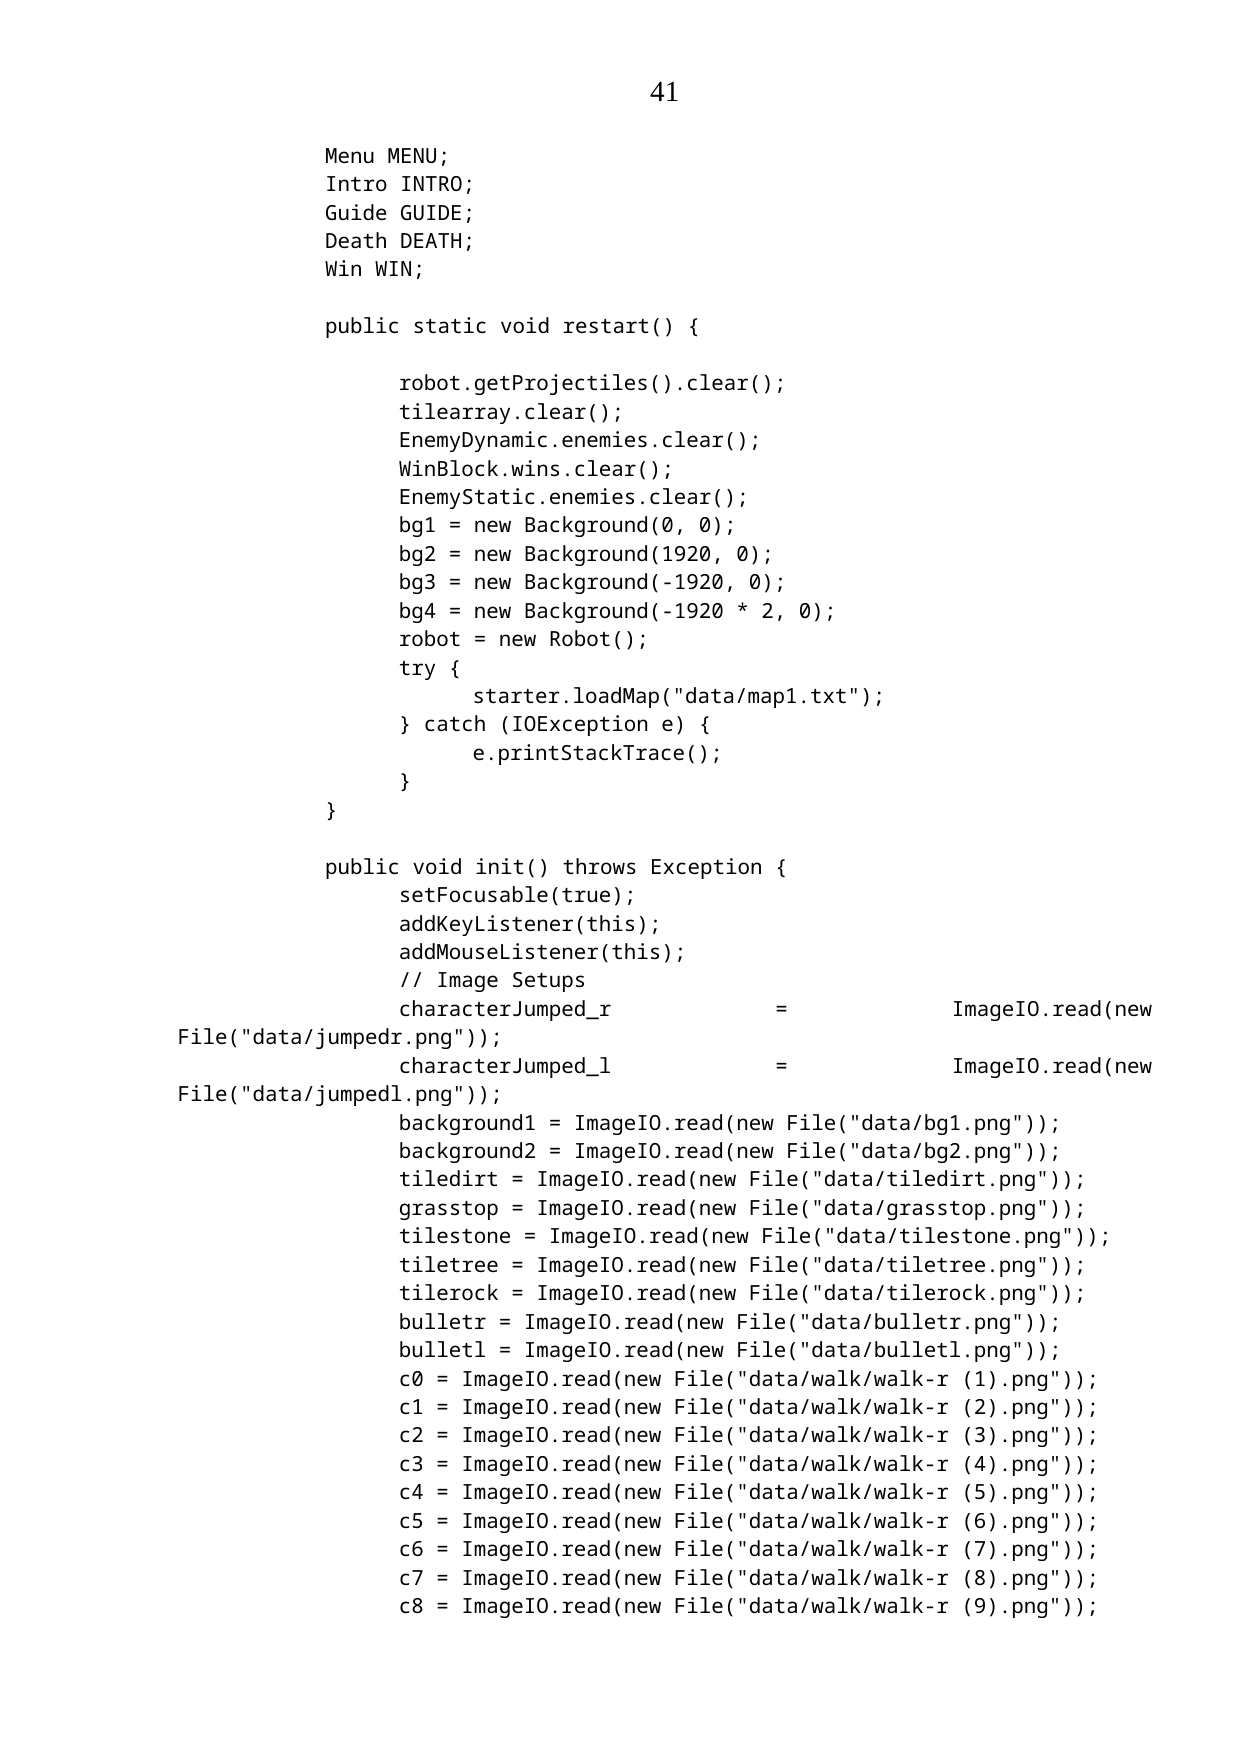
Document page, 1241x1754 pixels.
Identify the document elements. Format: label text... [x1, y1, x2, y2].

text bg1 = new Background(0, 0); [177, 511, 1152, 539]
text } catch (IOException e) { [177, 709, 1152, 738]
text background1 = ImageIO.read(new File("data/bg1.png")); [177, 1108, 1152, 1136]
text public static void restart() { [177, 311, 1152, 340]
text background2 = ImageIO.read(new File("data/bg2.png")); [177, 1136, 1152, 1164]
text c2 = ImageIO.read(new File("data/walk/walk-r (3).png")); [177, 1421, 1152, 1449]
text bg2 = new Background(1920, 0); [177, 539, 1152, 567]
text robot.getProjectiles().clear(); [177, 368, 1152, 397]
text tiletree = ImageIO.read(new File("data/tiletree.png")); [177, 1250, 1152, 1278]
text setFocusable(true); [177, 880, 1152, 909]
text e.printStackTrace(); [177, 738, 1152, 766]
text // Image Setups [177, 966, 1152, 994]
text Guide GUIDE; [177, 198, 1152, 226]
text Intro INTRO; [177, 169, 1152, 198]
text Win WIN; [177, 254, 1152, 283]
text Menu MENU; [177, 141, 1152, 169]
text EnemyDynamic.enemies.clear(); [177, 425, 1152, 454]
text Death DEATH; [177, 226, 1152, 254]
text c0 = ImageIO.read(new File("data/walk/walk-r (1).png")); [177, 1364, 1152, 1392]
text tiledirt = ImageIO.read(new File("data/tiledirt.png")); [177, 1164, 1152, 1193]
text c6 = ImageIO.read(new File("data/walk/walk-r (7).png")); [177, 1534, 1152, 1563]
text bg4 = new Background(-1920 * 2, 0); [177, 596, 1152, 624]
text public void init() throws Exception { [177, 852, 1152, 880]
text c5 = ImageIO.read(new File("data/walk/walk-r (6).png")); [177, 1506, 1152, 1534]
text grasstop = ImageIO.read(new File("data/grasstop.png")); [177, 1193, 1152, 1221]
text c4 = ImageIO.read(new File("data/walk/walk-r (5).png")); [177, 1477, 1152, 1506]
text c8 = ImageIO.read(new File("data/walk/walk-r (9).png")); [177, 1591, 1152, 1619]
text bg3 = new Background(-1920, 0); [177, 567, 1152, 596]
text addKeyListener(this); [177, 909, 1152, 937]
text addMouseListener(this); [177, 937, 1152, 966]
text EnemyStatic.enemies.clear(); [177, 482, 1152, 511]
text try { [177, 653, 1152, 681]
text WinBlock.wins.clear(); [177, 454, 1152, 482]
text tilerock = ImageIO.read(new File("data/tilerock.png")); [177, 1278, 1152, 1307]
text characterJumped_r = ImageIO.read(new File("data/jumpedr.png")); [177, 994, 1152, 1051]
text bulletl = ImageIO.read(new File("data/bulletl.png")); [177, 1335, 1152, 1364]
text starter.loadMap("data/map1.txt"); [177, 681, 1152, 709]
text characterJumped_l = ImageIO.read(new File("data/jumpedl.png")); [177, 1051, 1152, 1108]
text tilestone = ImageIO.read(new File("data/tilestone.png")); [177, 1221, 1152, 1250]
text bulletr = ImageIO.read(new File("data/bulletr.png")); [177, 1307, 1152, 1335]
text tilearray.clear(); [177, 397, 1152, 425]
text } [177, 766, 1152, 795]
text c1 = ImageIO.read(new File("data/walk/walk-r (2).png")); [177, 1392, 1152, 1421]
text c3 = ImageIO.read(new File("data/walk/walk-r (4).png")); [177, 1449, 1152, 1477]
text } [177, 795, 1152, 823]
text c7 = ImageIO.read(new File("data/walk/walk-r (8).png")); [177, 1563, 1152, 1591]
text robot = new Robot(); [177, 624, 1152, 653]
